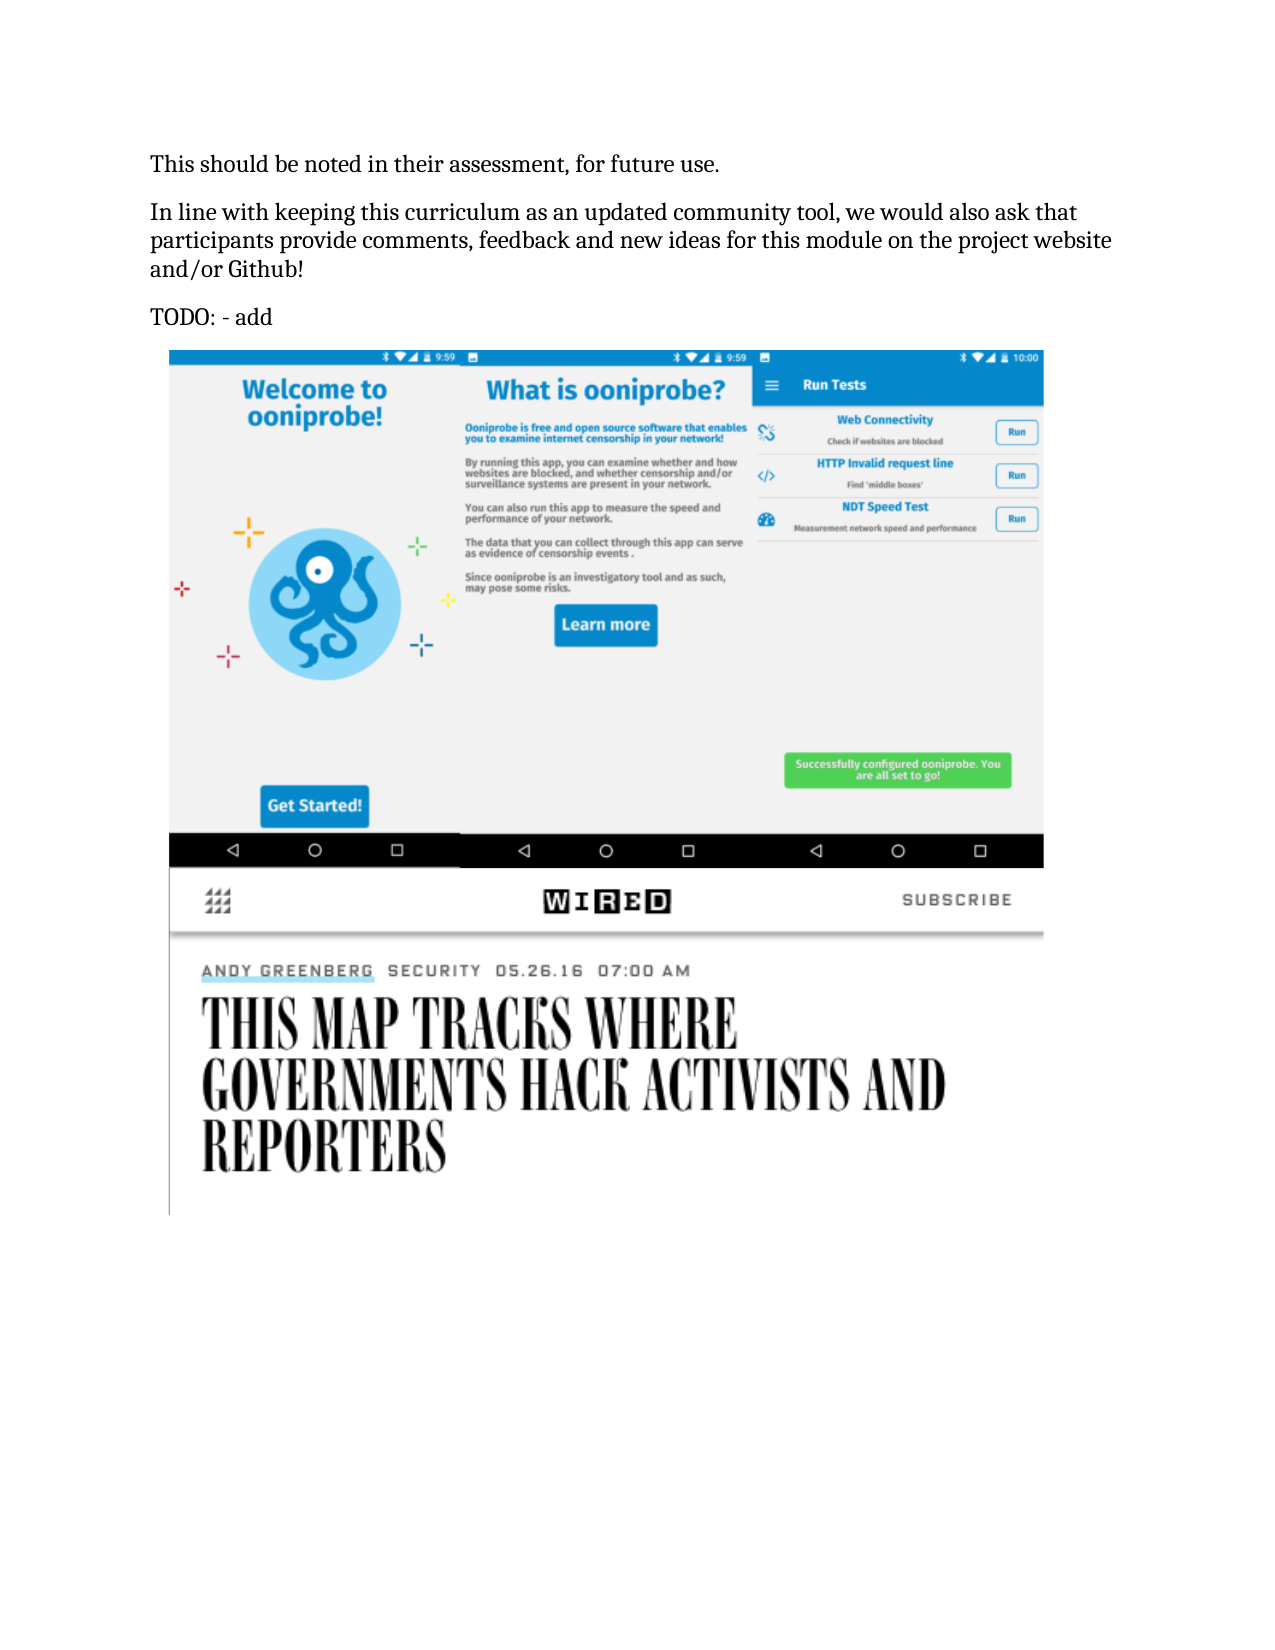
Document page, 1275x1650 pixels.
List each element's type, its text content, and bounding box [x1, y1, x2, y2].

picture [168, 350, 1044, 1215]
picture [424, 352, 430, 362]
picture [700, 353, 709, 363]
text This should be noted in their assessment, for future use. [150, 150, 1125, 179]
text TODO: - add [150, 302, 1125, 331]
picture [840, 381, 866, 390]
picture [972, 352, 983, 362]
picture [1001, 352, 1008, 363]
picture [436, 353, 455, 360]
picture [409, 353, 418, 362]
picture [395, 352, 406, 361]
picture [727, 354, 746, 361]
picture [1014, 354, 1038, 361]
picture [961, 353, 966, 362]
picture [383, 353, 388, 361]
picture [468, 353, 478, 362]
picture [715, 352, 722, 363]
picture [766, 381, 778, 390]
picture [804, 380, 828, 389]
picture [832, 380, 839, 389]
picture [674, 353, 680, 362]
text In line with keeping this curriculum as an updated community tool, we would also ask that participants provide comments, feedback and new ideas for this module on the project website and/or Github! [150, 197, 1125, 284]
picture [986, 353, 995, 363]
picture [760, 353, 770, 362]
picture [686, 352, 697, 362]
